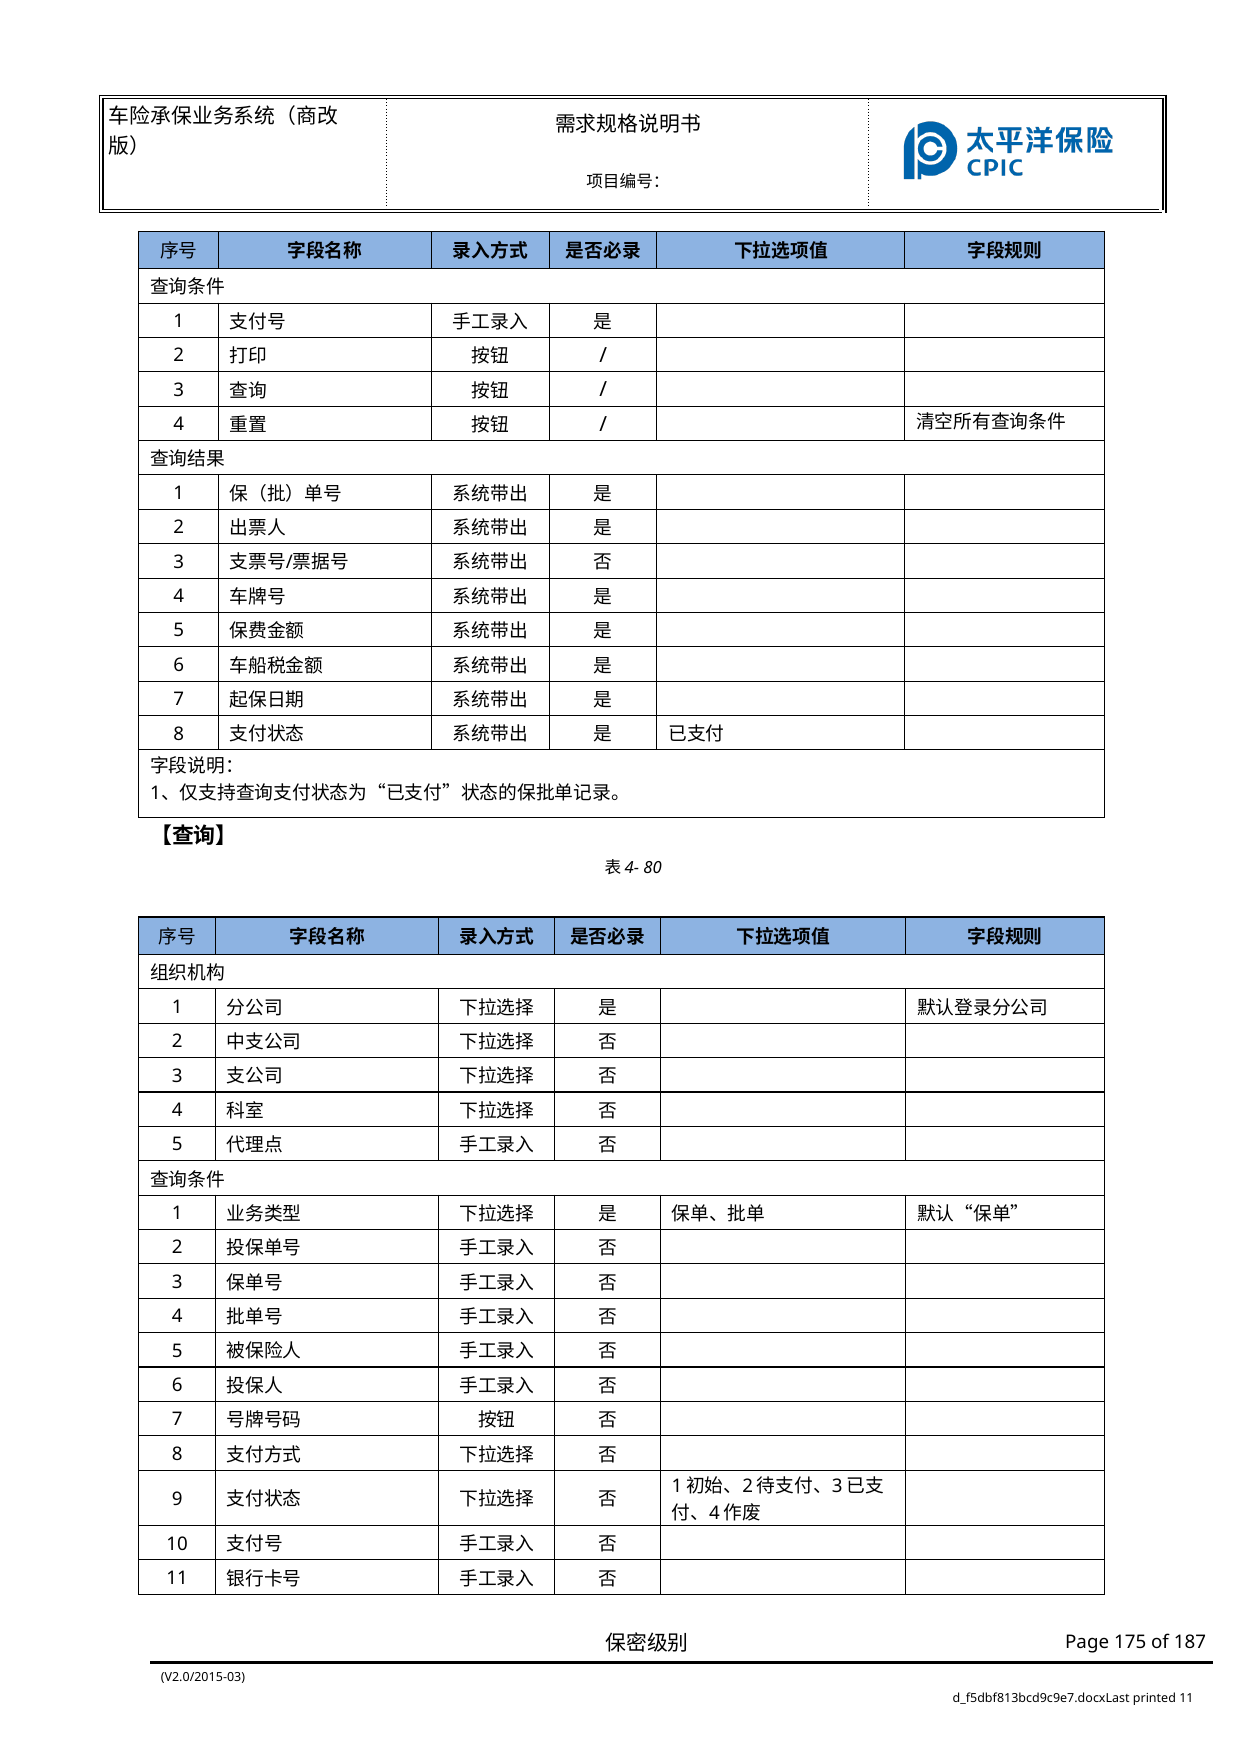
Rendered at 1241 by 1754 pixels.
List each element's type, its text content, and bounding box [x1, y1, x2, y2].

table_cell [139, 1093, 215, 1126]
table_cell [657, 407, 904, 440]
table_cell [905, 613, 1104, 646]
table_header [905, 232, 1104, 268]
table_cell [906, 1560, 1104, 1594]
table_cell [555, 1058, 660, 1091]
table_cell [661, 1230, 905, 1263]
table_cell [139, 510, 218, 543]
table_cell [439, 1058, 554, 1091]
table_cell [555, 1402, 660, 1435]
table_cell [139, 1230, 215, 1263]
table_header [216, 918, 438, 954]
text 【查询】 [150, 818, 1116, 850]
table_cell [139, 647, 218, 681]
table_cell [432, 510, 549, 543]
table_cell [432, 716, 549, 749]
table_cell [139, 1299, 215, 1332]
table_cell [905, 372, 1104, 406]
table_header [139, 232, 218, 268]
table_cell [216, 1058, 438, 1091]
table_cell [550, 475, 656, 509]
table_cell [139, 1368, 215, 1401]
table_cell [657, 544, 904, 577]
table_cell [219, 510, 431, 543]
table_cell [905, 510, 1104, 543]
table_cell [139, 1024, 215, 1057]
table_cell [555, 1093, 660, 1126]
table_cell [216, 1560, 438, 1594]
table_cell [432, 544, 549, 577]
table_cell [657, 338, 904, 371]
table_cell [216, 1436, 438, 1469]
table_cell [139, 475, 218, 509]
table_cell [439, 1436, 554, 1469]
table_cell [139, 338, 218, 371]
picture [900, 117, 1117, 183]
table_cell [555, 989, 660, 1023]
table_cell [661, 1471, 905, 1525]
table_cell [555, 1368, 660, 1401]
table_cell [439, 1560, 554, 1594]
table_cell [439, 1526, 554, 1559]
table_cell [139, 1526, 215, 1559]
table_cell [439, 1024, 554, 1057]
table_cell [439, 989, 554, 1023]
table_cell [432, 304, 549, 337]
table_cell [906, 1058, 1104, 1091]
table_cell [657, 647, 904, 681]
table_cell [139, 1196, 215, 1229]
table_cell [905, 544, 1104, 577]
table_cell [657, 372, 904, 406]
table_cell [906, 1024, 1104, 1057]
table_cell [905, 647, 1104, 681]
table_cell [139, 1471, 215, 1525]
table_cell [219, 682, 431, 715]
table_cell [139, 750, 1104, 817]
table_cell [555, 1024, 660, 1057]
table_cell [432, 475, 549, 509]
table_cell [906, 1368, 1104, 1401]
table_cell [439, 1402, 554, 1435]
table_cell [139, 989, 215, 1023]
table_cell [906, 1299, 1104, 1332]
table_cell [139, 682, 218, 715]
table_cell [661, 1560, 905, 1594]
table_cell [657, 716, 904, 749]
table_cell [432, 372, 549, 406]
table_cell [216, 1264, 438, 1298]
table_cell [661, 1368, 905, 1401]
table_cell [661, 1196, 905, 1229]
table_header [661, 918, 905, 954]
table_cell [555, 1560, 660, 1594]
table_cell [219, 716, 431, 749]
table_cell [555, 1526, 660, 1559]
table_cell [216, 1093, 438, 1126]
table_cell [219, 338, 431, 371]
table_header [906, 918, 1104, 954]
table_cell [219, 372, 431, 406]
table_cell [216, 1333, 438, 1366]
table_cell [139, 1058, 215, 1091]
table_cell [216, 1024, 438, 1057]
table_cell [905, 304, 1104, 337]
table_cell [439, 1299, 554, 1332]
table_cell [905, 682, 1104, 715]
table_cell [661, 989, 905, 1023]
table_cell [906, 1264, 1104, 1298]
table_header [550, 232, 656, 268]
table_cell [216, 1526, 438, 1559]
text 表4- 80 [150, 856, 1116, 879]
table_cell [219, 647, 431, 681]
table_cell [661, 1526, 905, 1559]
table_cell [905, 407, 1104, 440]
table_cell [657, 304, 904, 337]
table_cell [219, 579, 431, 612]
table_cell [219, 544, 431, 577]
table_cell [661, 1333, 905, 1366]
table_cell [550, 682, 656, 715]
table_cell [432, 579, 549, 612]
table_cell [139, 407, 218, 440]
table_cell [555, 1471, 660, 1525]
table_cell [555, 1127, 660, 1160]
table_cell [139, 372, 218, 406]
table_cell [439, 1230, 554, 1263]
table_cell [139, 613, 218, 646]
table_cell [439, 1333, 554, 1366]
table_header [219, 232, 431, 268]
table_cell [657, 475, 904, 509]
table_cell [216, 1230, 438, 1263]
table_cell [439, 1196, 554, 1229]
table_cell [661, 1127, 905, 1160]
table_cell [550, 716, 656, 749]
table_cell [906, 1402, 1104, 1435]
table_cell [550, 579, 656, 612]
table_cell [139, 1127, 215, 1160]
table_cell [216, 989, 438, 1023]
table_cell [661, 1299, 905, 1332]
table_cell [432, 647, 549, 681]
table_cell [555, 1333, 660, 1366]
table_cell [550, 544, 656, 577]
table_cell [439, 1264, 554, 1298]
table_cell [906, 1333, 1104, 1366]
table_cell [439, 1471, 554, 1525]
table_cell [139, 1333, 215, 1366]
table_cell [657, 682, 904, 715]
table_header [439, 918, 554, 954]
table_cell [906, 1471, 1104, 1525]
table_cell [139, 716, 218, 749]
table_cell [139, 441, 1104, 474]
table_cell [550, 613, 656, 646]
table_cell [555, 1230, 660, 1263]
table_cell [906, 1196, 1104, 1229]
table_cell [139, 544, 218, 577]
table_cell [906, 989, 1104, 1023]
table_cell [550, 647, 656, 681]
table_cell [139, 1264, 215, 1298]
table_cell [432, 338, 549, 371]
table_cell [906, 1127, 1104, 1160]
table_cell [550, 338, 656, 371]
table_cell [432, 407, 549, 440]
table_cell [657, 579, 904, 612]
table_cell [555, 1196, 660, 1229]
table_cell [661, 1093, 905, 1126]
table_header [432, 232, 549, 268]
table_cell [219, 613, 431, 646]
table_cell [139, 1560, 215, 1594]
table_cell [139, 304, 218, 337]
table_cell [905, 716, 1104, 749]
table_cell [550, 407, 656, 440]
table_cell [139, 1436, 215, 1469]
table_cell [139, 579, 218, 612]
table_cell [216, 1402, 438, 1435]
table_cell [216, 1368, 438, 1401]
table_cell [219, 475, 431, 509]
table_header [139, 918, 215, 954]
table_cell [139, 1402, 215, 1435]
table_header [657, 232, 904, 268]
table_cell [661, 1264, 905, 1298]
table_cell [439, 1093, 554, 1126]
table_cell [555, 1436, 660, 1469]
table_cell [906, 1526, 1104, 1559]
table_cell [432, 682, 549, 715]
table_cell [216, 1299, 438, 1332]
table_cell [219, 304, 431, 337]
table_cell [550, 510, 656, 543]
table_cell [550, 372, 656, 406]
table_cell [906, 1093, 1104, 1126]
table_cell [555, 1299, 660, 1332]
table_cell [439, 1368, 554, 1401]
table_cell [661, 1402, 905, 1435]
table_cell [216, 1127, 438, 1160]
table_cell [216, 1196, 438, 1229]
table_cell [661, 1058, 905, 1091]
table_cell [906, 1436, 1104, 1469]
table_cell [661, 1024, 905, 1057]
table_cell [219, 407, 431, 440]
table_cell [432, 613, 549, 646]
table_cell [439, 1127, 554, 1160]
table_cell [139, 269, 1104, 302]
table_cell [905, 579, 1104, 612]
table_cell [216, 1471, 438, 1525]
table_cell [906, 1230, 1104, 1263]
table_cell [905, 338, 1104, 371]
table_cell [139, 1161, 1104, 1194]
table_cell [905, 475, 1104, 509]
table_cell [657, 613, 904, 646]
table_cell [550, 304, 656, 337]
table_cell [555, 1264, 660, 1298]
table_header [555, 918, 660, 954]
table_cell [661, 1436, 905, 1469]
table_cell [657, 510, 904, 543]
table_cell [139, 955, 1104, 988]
